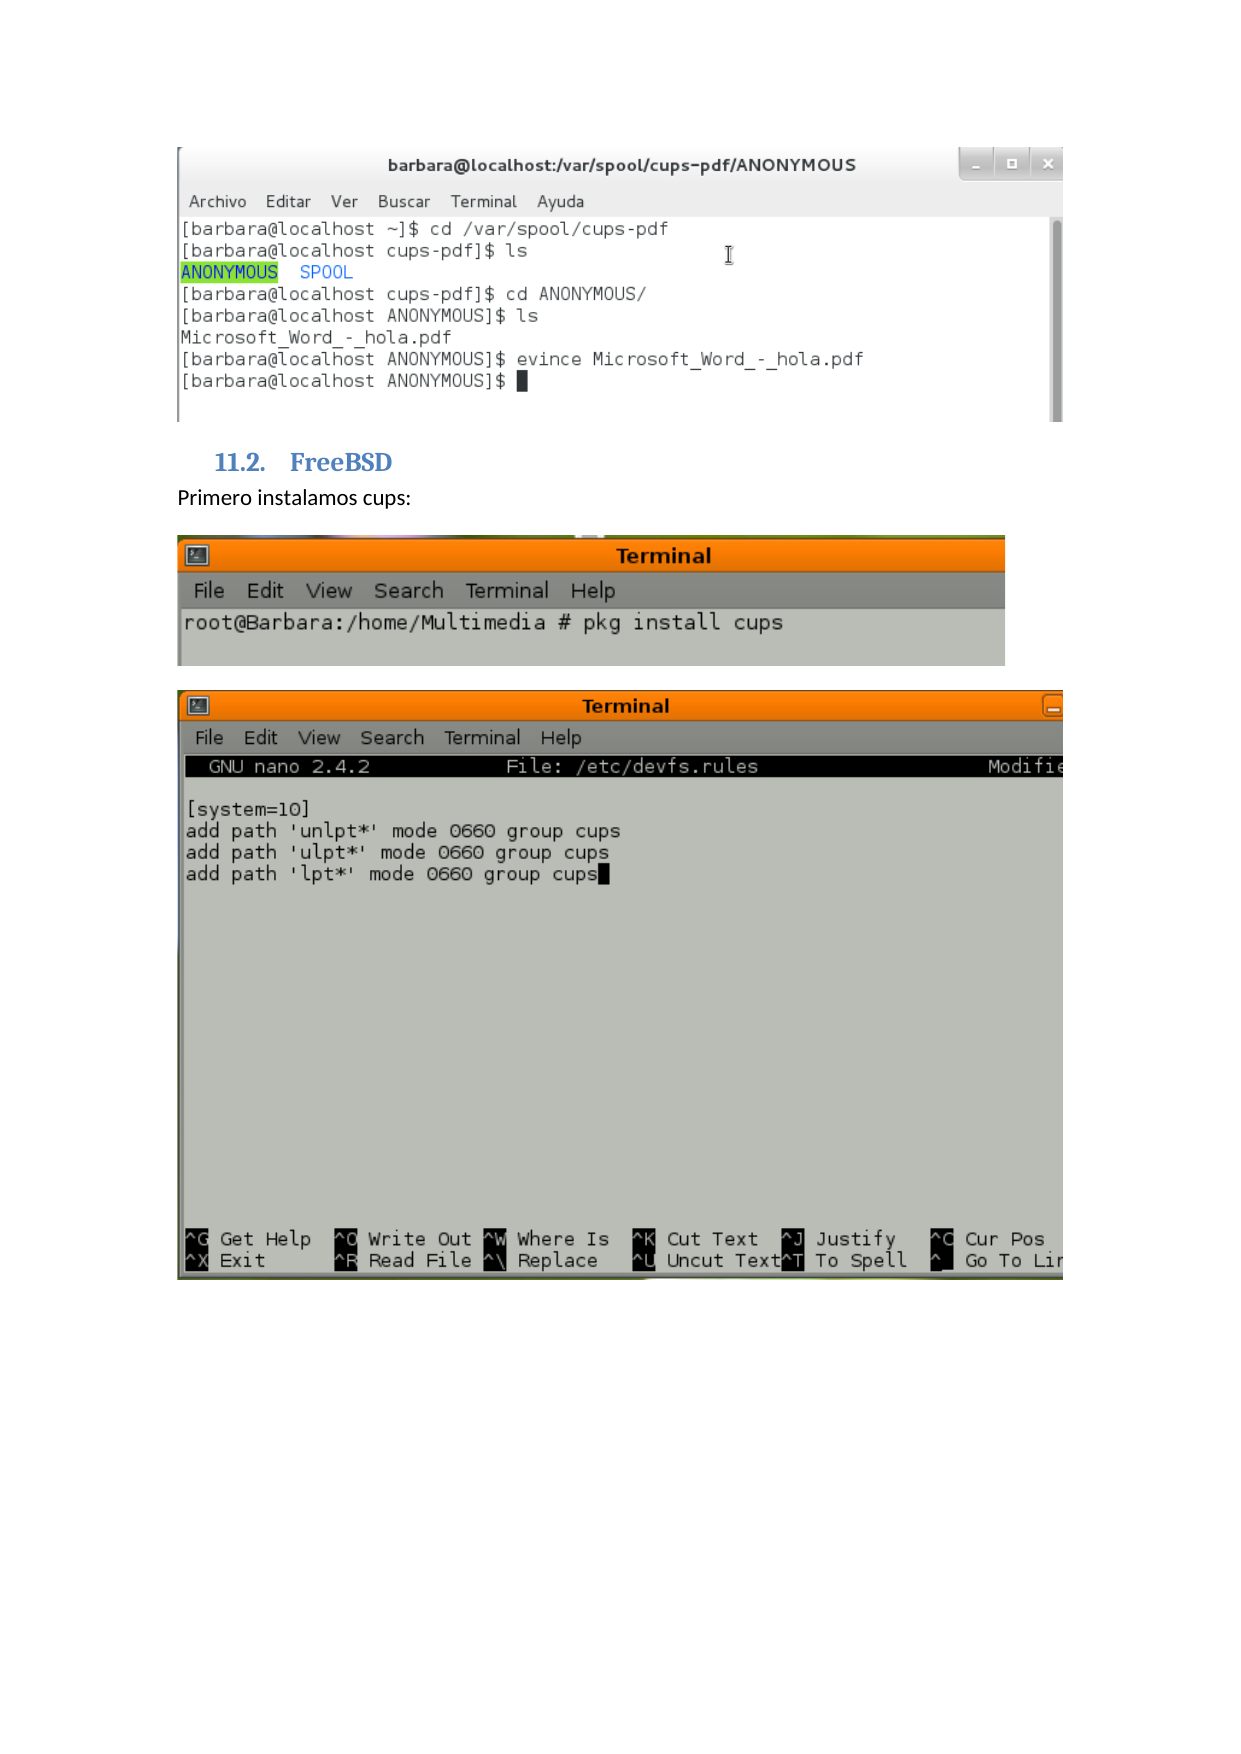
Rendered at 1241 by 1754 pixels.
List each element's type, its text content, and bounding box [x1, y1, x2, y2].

text Primero instalamos cups: [177, 483, 1063, 511]
picture [177, 690, 1063, 1280]
subtitle FreeBSD [215, 447, 1063, 478]
picture [177, 147, 1063, 422]
picture [177, 535, 1006, 666]
